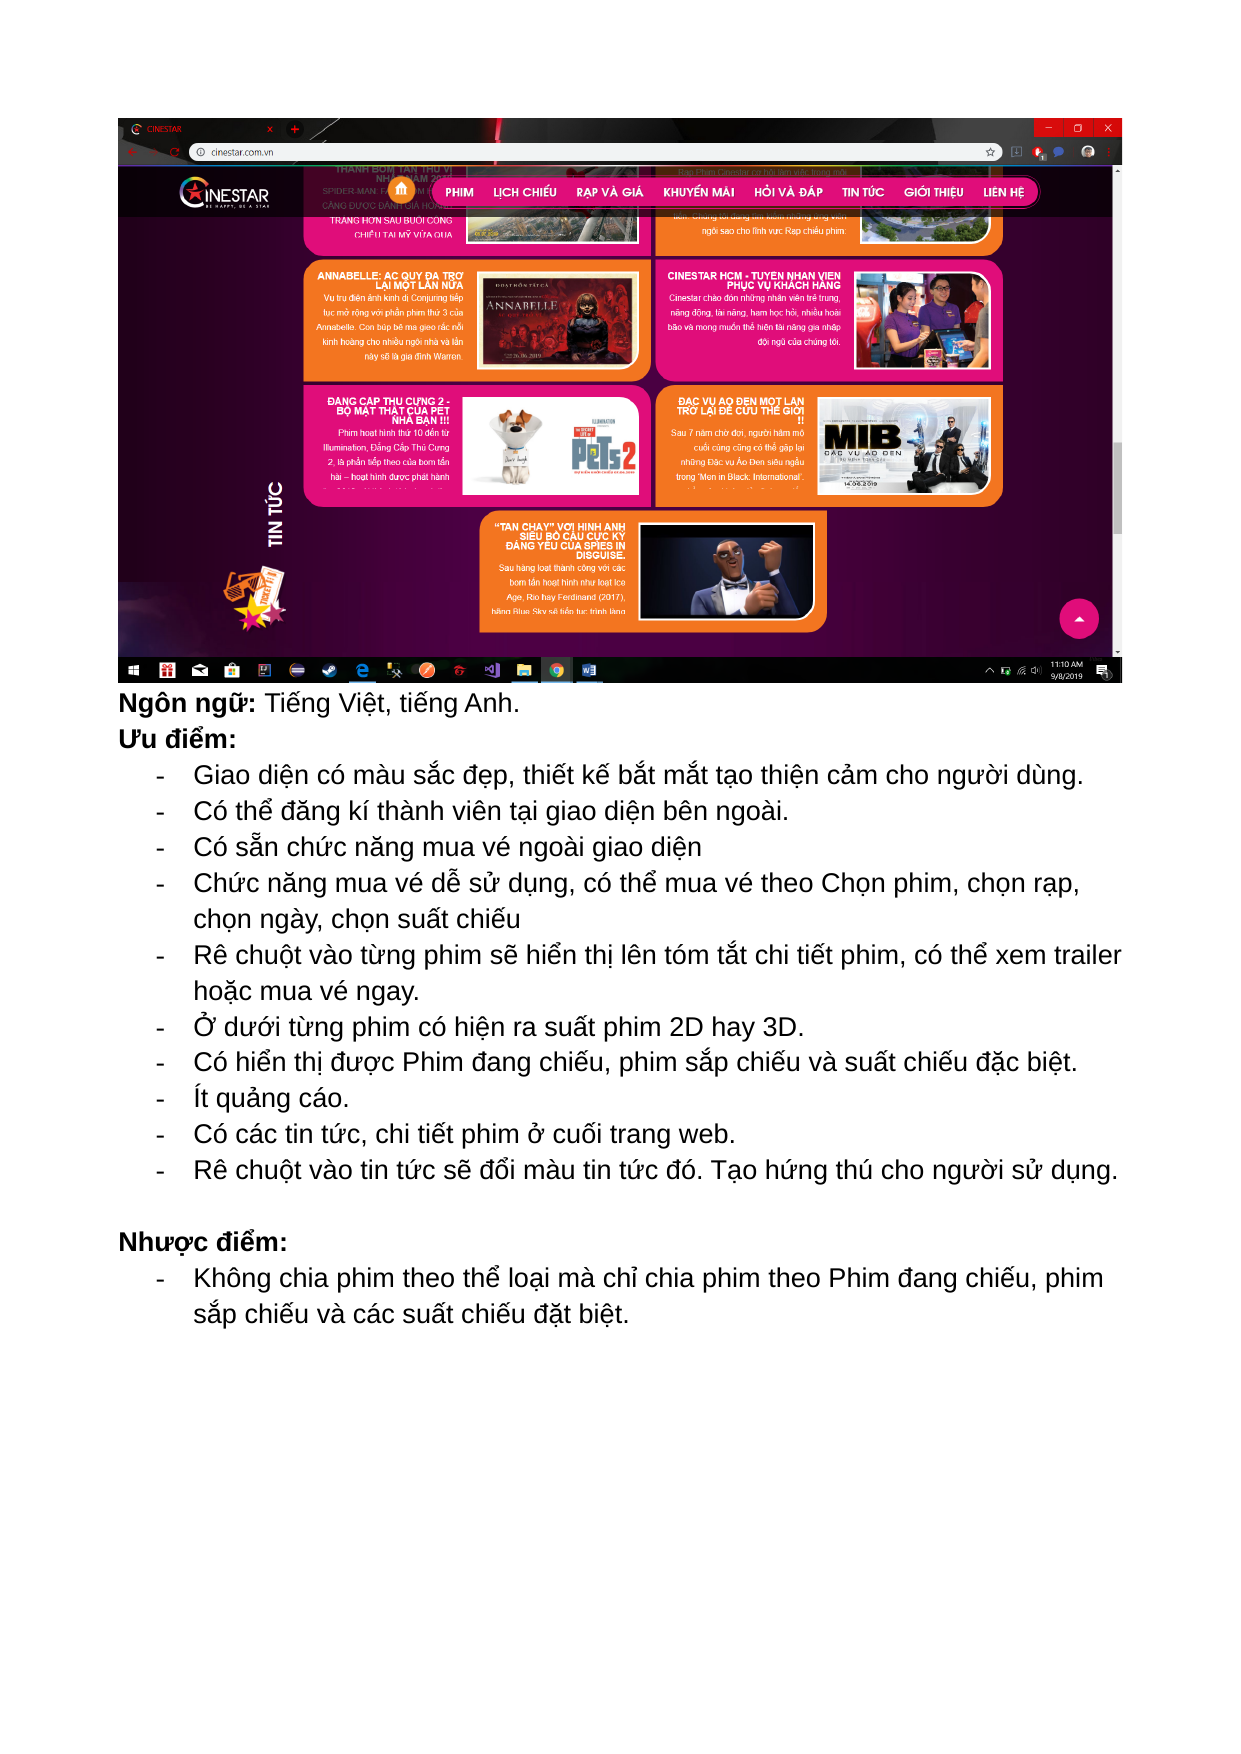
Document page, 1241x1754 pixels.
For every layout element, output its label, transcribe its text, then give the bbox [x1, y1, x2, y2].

list Rê chuột vào tin tức sẽ đổi màu tin tức đó. Tạo hứng thú cho người sử dụng. [156, 1154, 1122, 1186]
list Giao diện có màu sắc đẹp, thiết kế bắt mắt tạo thiện cảm cho người dùng. [156, 759, 1122, 790]
list Có sẵn chức năng mua vé ngoài giao diện [156, 831, 1122, 862]
list Có thể đăng kí thành viên tại giao diện bên ngoài. [156, 795, 1122, 826]
text Ưu điểm: [118, 723, 1122, 754]
list Ít quảng cáo. [156, 1082, 1122, 1114]
list Không chia phim theo thể loại mà chỉ chia phim theo Phim đang chiếu, phim sắp chiếu và các suất chiếu đặt biệt. [156, 1262, 1122, 1329]
list Ở dưới từng phim có hiện ra suất phim 2D hay 3D. [156, 1011, 1122, 1042]
list Rê chuột vào từng phim sẽ hiển thị lên tóm tắt chi tiết phim, có thể xem trailer hoặc mua vé ngay. [156, 939, 1122, 1006]
text Ngôn ngữ: Tiếng Việt, tiếng Anh. [118, 687, 1122, 718]
list Có hiển thị được Phim đang chiếu, phim sắp chiếu và suất chiếu đặc biệt. [156, 1046, 1122, 1078]
list Có các tin tức, chi tiết phim ở cuối trang web. [156, 1118, 1122, 1149]
text Nhược điểm: [118, 1226, 1122, 1257]
picture [118, 118, 1123, 683]
list Chức năng mua vé dễ sử dụng, có thể mua vé theo Chọn phim, chọn rạp, chọn ngày, chọn suất chiếu [156, 867, 1122, 934]
